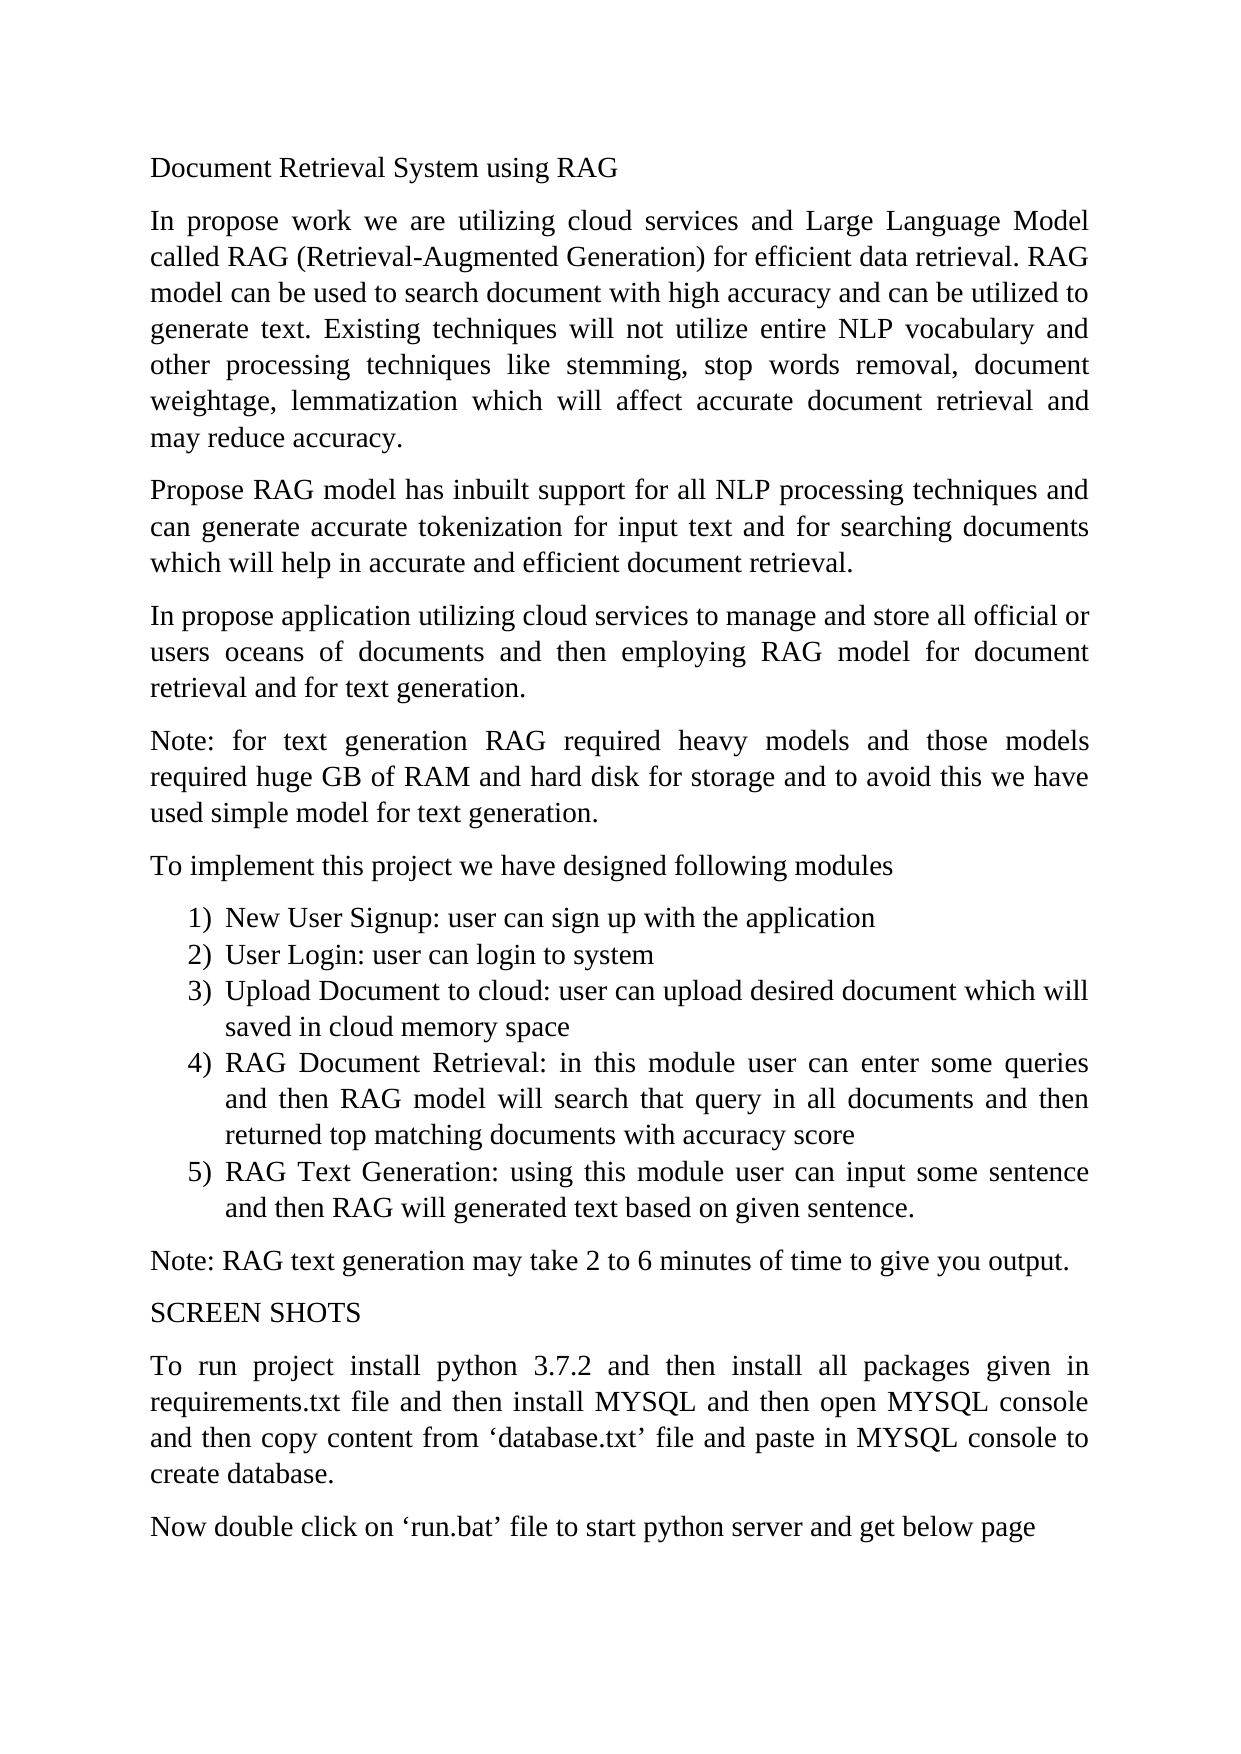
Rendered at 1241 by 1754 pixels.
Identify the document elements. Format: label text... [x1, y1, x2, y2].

list RAG Text Generation: using this module user can input some sentence and then RAG will generated text based on given sentence. [187, 1154, 1090, 1223]
text Note: RAG text generation may take 2 to 6 minutes of time to give you output. [150, 1243, 1090, 1276]
text In propose work we are utilizing cloud services and Large Language Model called RAG (Retrieval-Augmented Generation) for efficient data retrieval. RAG model can be used to search document with high accuracy and can be utilized to generate text. Existing techniques will not utilize entire NLP vocabulary and other processing techniques like stemming, stop words removal, document weightage, lemmatization which will affect accurate document retrieval and may reduce accuracy. [150, 203, 1090, 453]
text Document Retrieval System using RAG [150, 150, 1090, 183]
list New User Signup: user can sign up with the application [187, 901, 1090, 934]
text Now double click on ‘run.bat’ file to start python server and get below page [150, 1509, 1090, 1543]
text SCREEN SHOTS [150, 1295, 1090, 1329]
list User Login: user can login to system [187, 937, 1090, 970]
text To implement this project we have designed following modules [150, 848, 1090, 881]
text Note: for text generation RAG required heavy models and those models required huge GB of RAM and hard disk for storage and to avoid this we have used simple model for text generation. [150, 723, 1090, 828]
list Upload Document to cloud: user can upload desired document which will saved in cloud memory space [187, 973, 1090, 1043]
list RAG Document Retrieval: in this module user can enter some queries and then RAG model will search that query in all documents and then returned top matching documents with accuracy score [187, 1045, 1090, 1151]
text Propose RAG model has inbuilt support for all NLP processing techniques and can generate accurate tokenization for input text and for searching documents which will help in accurate and efficient document retrieval. [150, 472, 1090, 578]
text To run project install python 3.7.2 and then install all packages given in requirements.txt file and then install MYSQL and then open MYSQL console and then copy content from ‘database.txt’ file and paste in MYSQL console to create database. [150, 1348, 1090, 1490]
text In propose application utilizing cloud services to manage and store all official or users oceans of documents and then employing RAG model for document retrieval and for text generation. [150, 598, 1090, 703]
